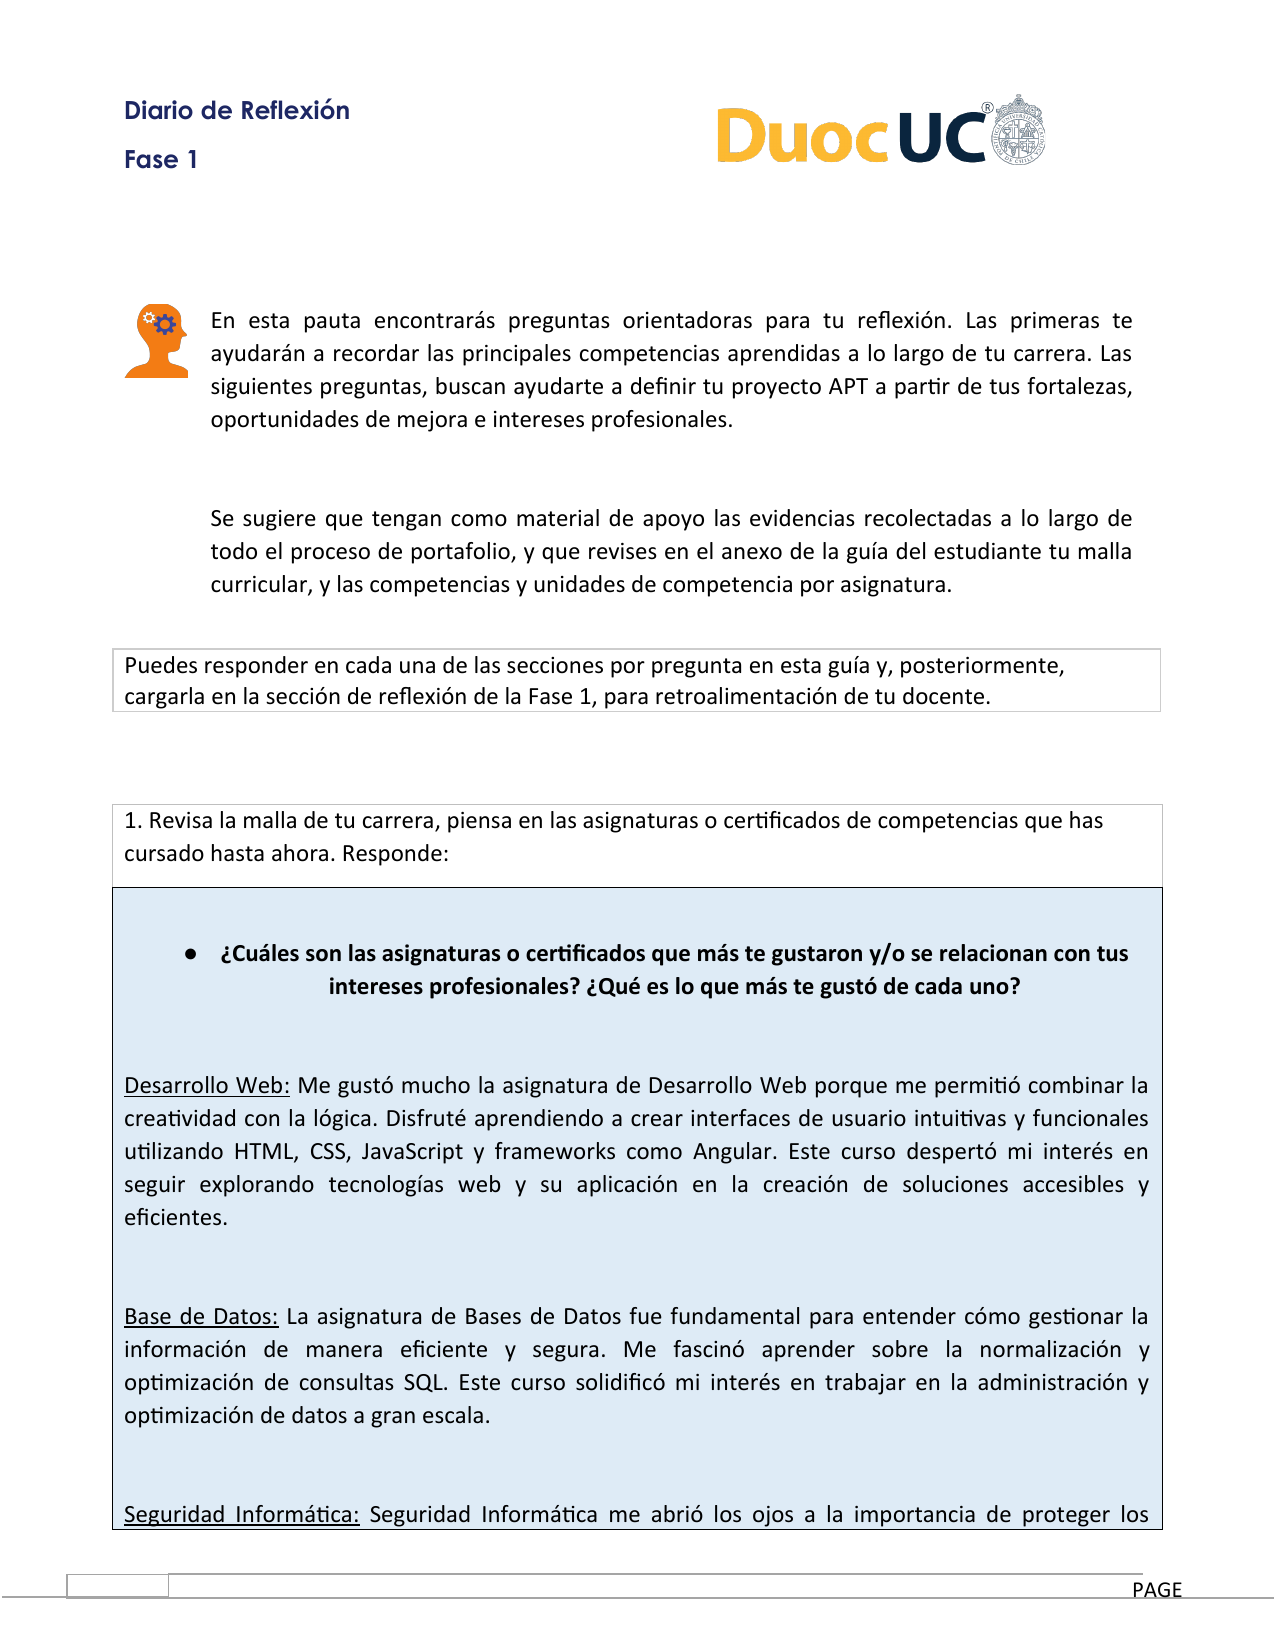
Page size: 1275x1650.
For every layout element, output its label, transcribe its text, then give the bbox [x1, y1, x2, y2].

table_header Puedes responder en cada una de las secciones por pregunta en esta guía y, posteriormente, cargarla en la sección de reflexión de la Fase 1, para retroalimentación de tu docente. [114, 650, 1160, 711]
picture [717, 94, 1046, 165]
table_header [112, 305, 199, 617]
table_header En esta pauta encontrarás preguntas orientadoras para tu reflexión. Las primeras te ayudarán a recordar las principales competencias aprendidas a lo largo de tu carrera. Las siguientes preguntas, buscan ayudarte a definir tu proyecto APT a partir de tus fortalezas, oportunidades de mejora e intereses profesionales. Se sugiere que tengan como material de apoyo las evidencias recolectadas a lo largo de todo el proceso de portafolio, y que revises en el anexo de la guía del estudiante tu malla curricular, y las competencias y unidades de competencia por asignatura. [199, 305, 1146, 617]
picture [123, 304, 188, 378]
table_header 1. Revisa la malla de tu carrera, piensa en las asignaturas o certificados de competencias que has cursado hasta ahora. Responde: [113, 805, 1162, 887]
